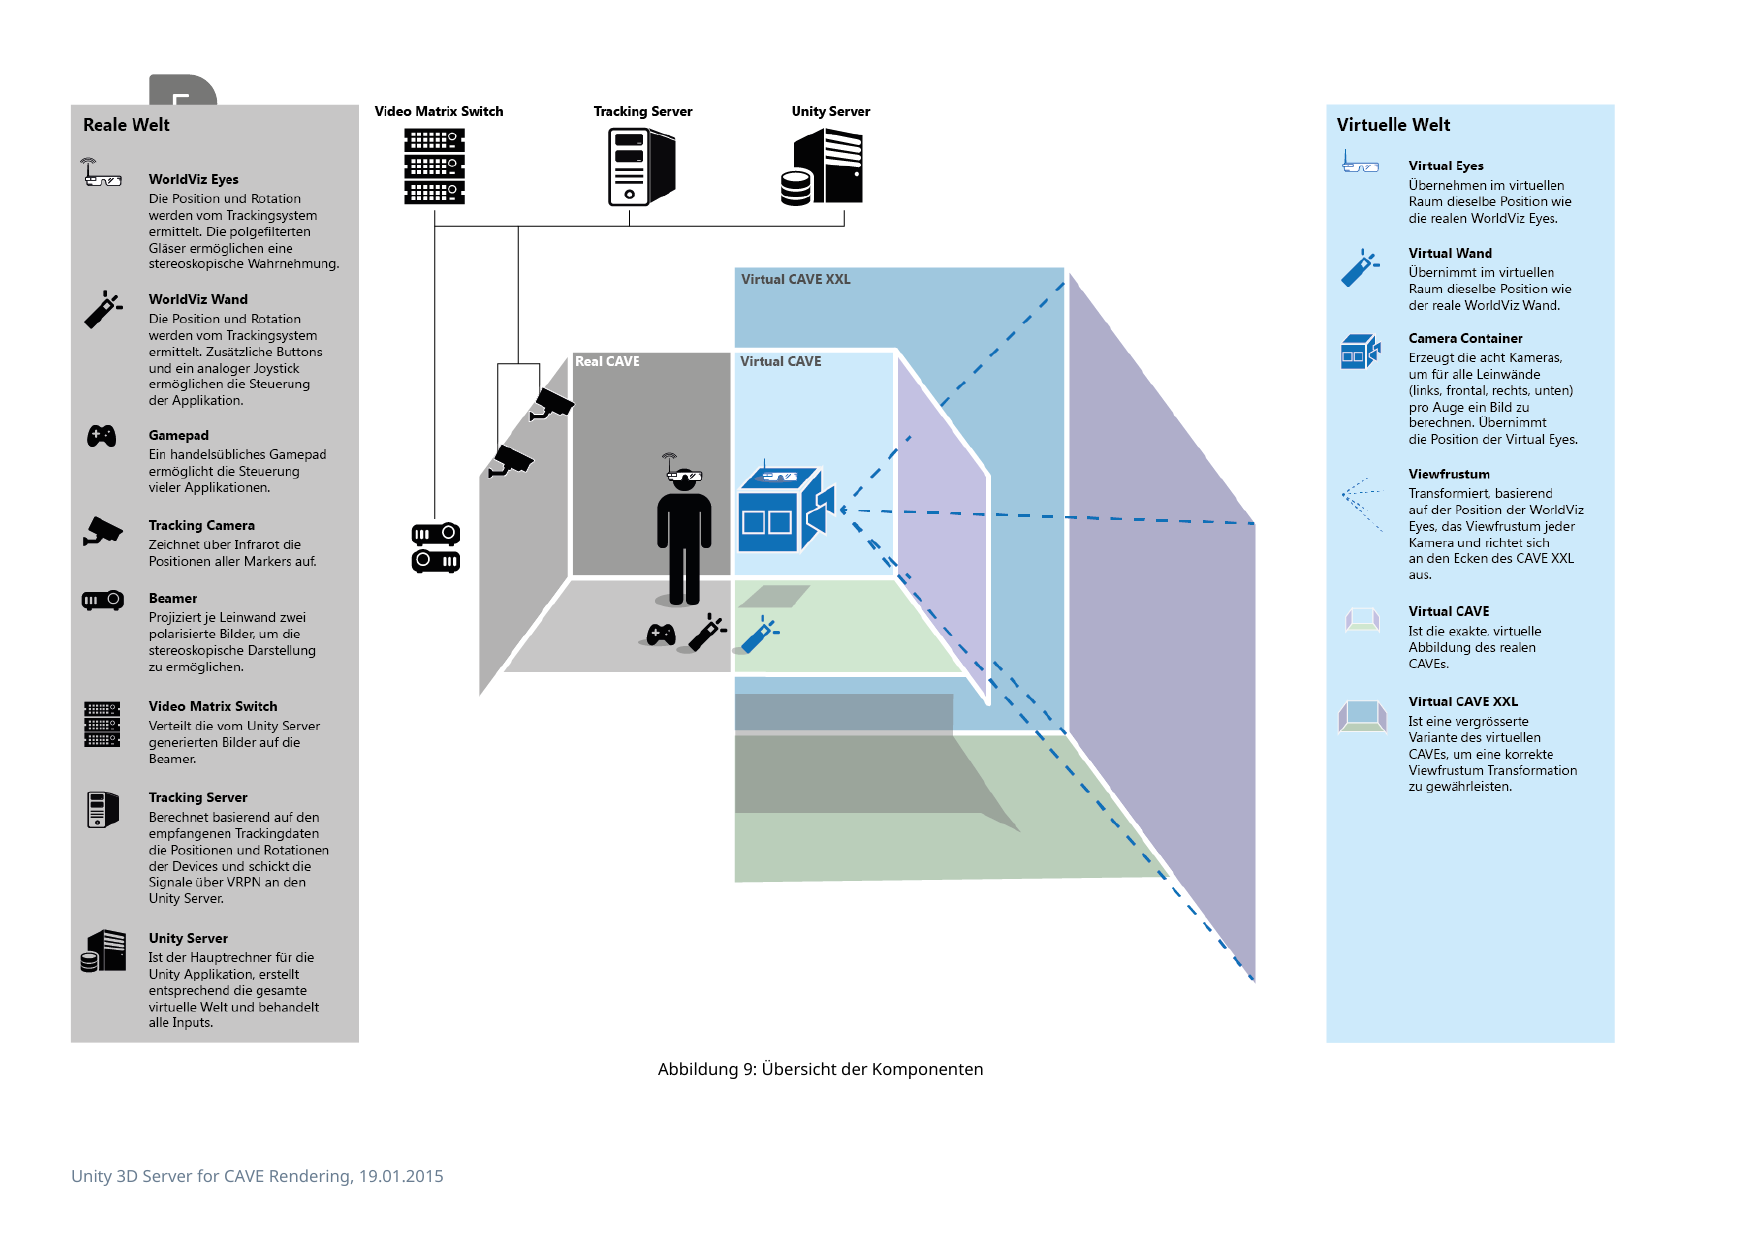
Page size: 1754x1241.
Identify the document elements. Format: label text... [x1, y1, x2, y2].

text Abbildung 9: Übersicht der Komponenten [71, 1055, 1571, 1081]
picture [70, 103, 1615, 1043]
